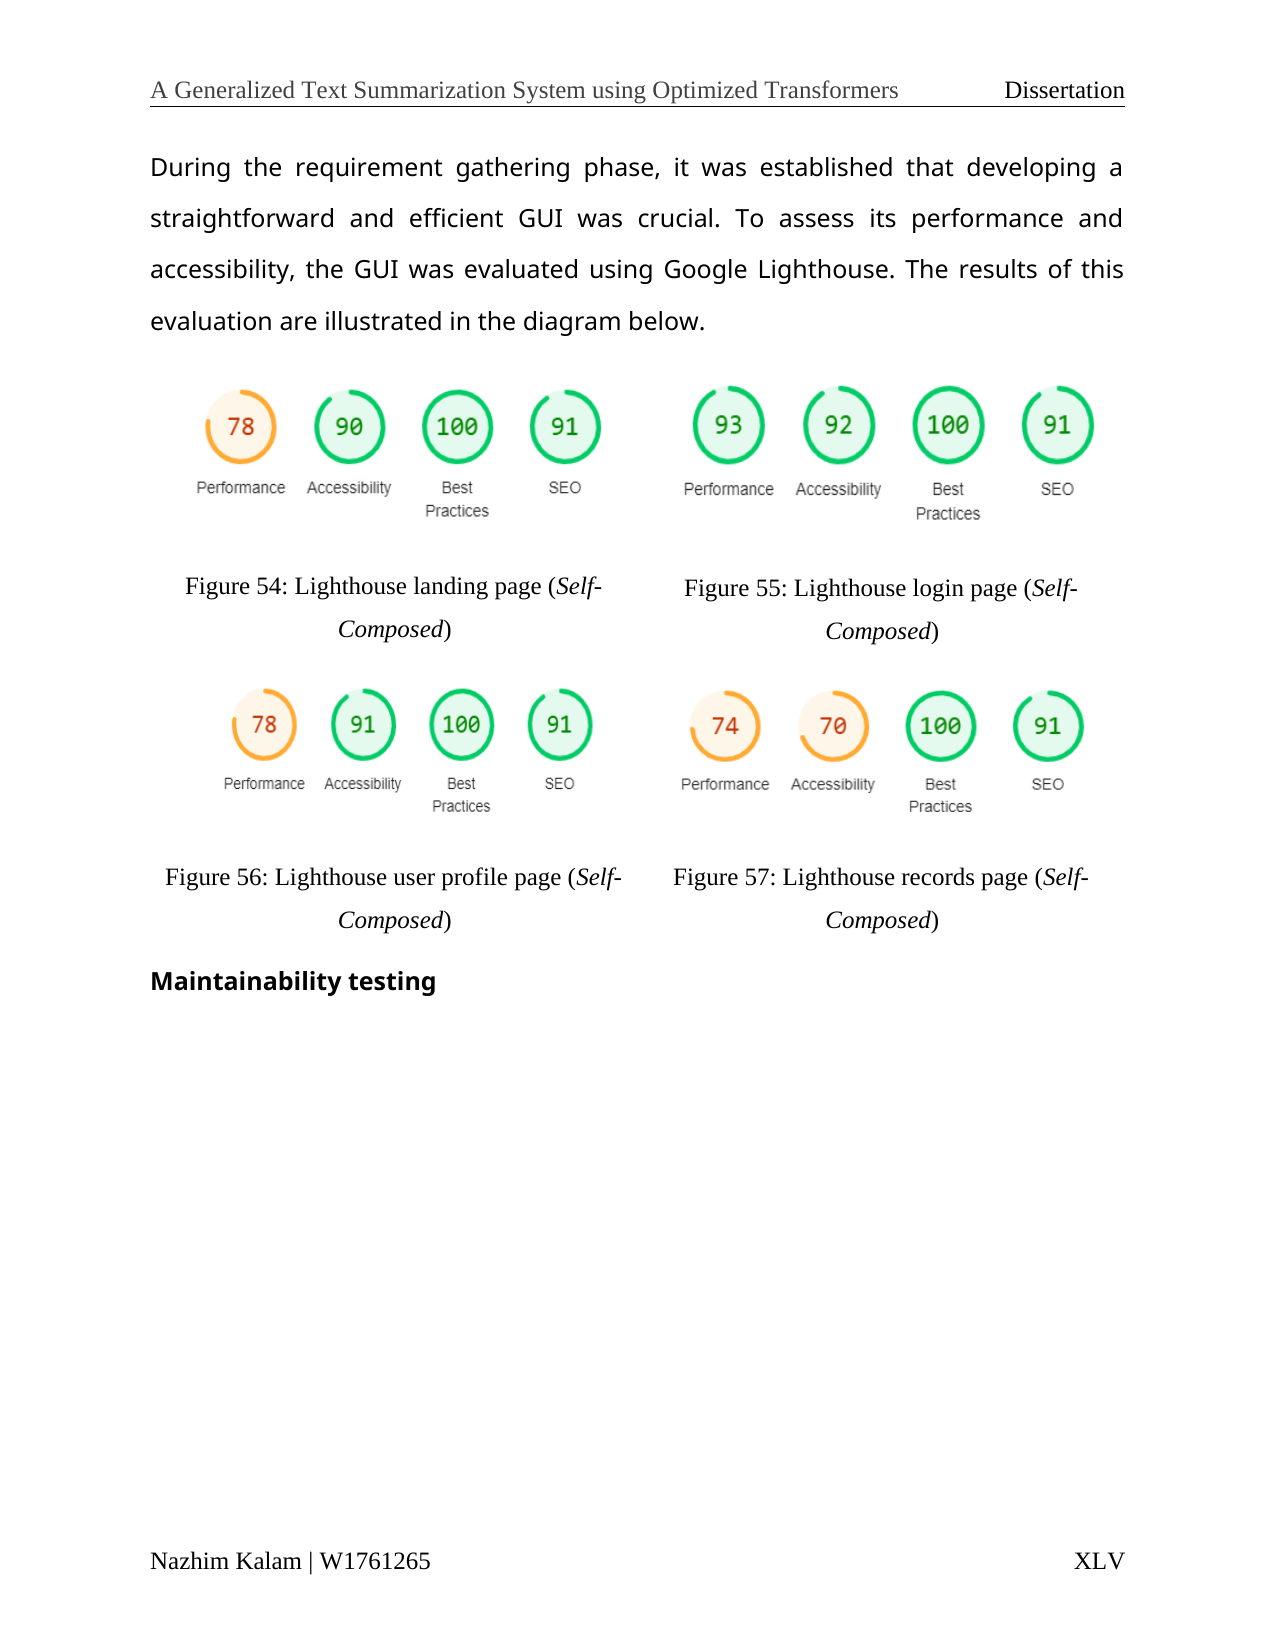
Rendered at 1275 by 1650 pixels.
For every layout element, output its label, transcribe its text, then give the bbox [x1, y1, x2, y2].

picture [161, 674, 628, 832]
table_header Figure 55: Lighthouse login page (Self-Composed) [639, 371, 1125, 675]
picture [650, 674, 1116, 832]
text During the requirement gathering phase, it was established that developing a straightforward and efficient GUI was crucial. To assess its performance and accessibility, the GUI was evaluated using Google Lighthouse. The results of this evaluation are illustrated in the diagram below. [150, 150, 1125, 337]
table_cell Figure 57: Lighthouse records page (Self-Composed) [639, 675, 1125, 964]
table_header Figure 54: Lighthouse landing page (Self-Composed) [150, 371, 639, 675]
table_cell Figure 56: Lighthouse user profile page (Self-Composed) [150, 675, 639, 964]
picture [161, 370, 630, 541]
picture [650, 370, 1110, 543]
text Maintainability testing [150, 964, 1125, 998]
